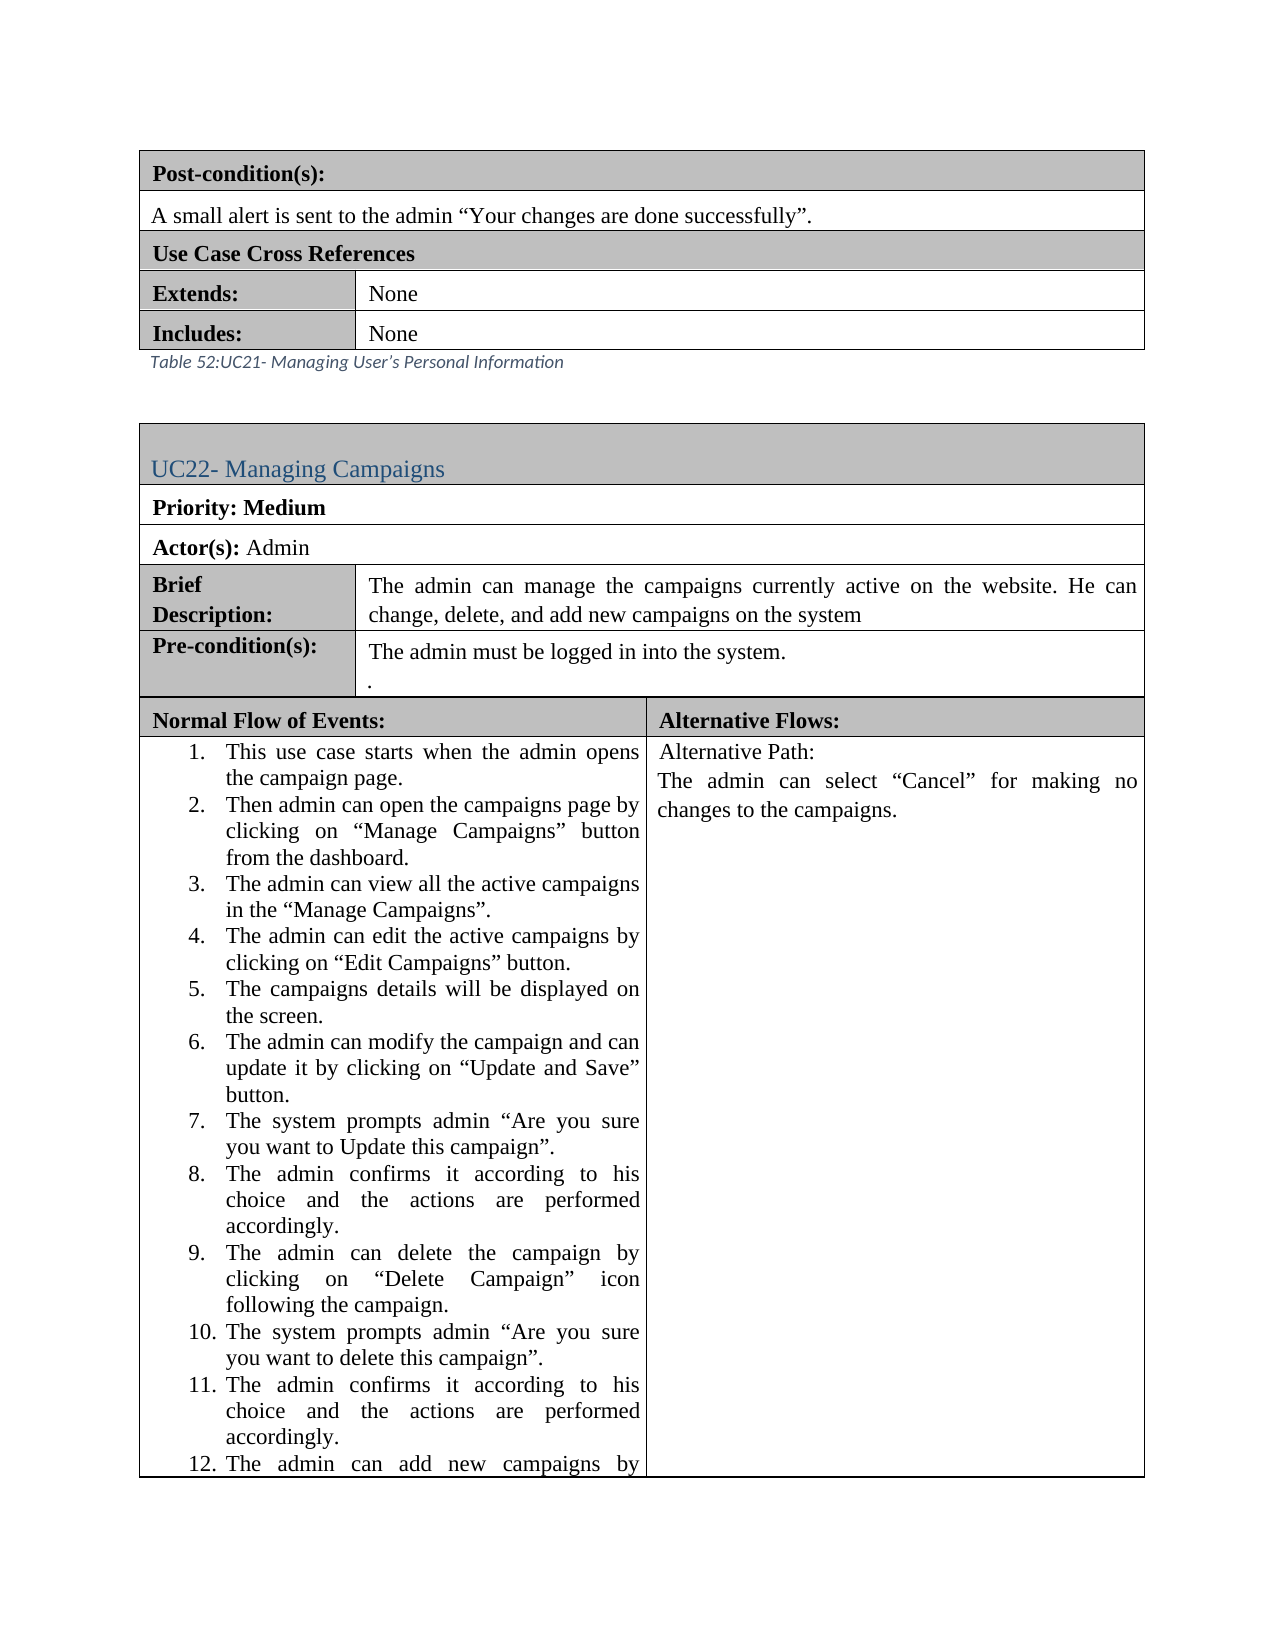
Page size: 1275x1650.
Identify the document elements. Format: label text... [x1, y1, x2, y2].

table_cell Use Case Cross References [140, 231, 1144, 269]
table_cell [140, 737, 646, 1476]
table_cell Pre-condition(s): [140, 631, 355, 696]
table_cell The admin can manage the campaigns currently active on the website. He can change, delete, and add new campaigns on the system [356, 565, 1144, 630]
table_cell Includes: [140, 311, 355, 349]
table_cell Post-condition(s): [140, 151, 1144, 190]
table_cell Normal Flow of Events: [140, 698, 646, 736]
table_cell Extends: [140, 271, 355, 309]
table_cell The admin must be logged in into the system. . [356, 631, 1144, 696]
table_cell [647, 737, 1144, 1476]
table_cell Priority: Medium [140, 485, 1144, 524]
table_cell A small alert is sent to the admin “Your changes are done successfully”. [140, 191, 1144, 230]
table_cell None [356, 311, 1144, 349]
table_header UC22- Managing Campaigns [140, 424, 1144, 484]
table_cell Brief Description: [140, 565, 355, 630]
table_cell Alternative Flows: [647, 698, 1144, 736]
table_cell Actor(s): Admin [140, 525, 1144, 564]
table_cell None [356, 271, 1144, 309]
